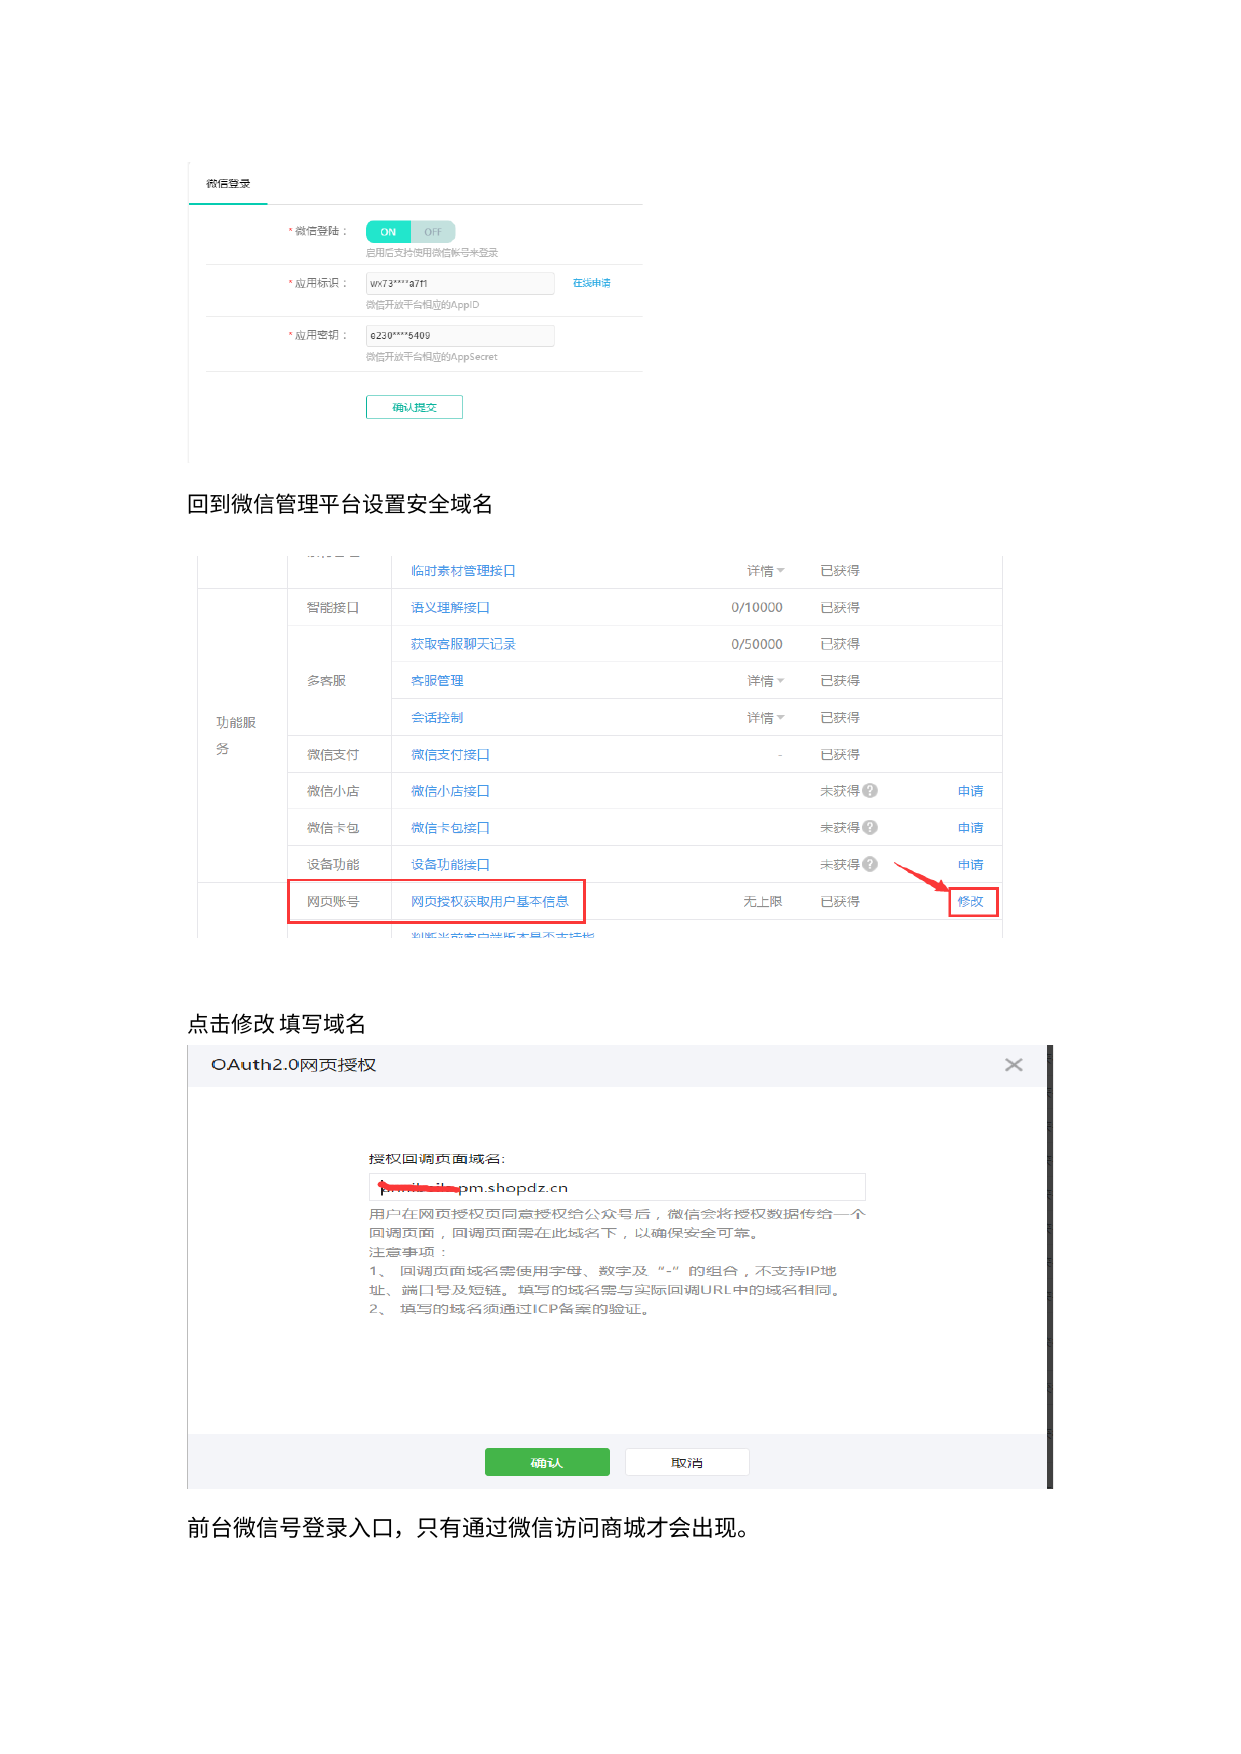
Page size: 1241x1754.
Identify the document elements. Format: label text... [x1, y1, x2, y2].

picture [187, 162, 643, 463]
picture [187, 556, 1053, 938]
text 点击修改 填写域名 [187, 1007, 1053, 1039]
text 回到微信管理平台设置安全域名 [187, 487, 1053, 519]
text 前台微信号登录入口，只有通过微信访问商城才会出现。 [187, 1494, 1053, 1559]
picture [187, 1045, 1054, 1489]
